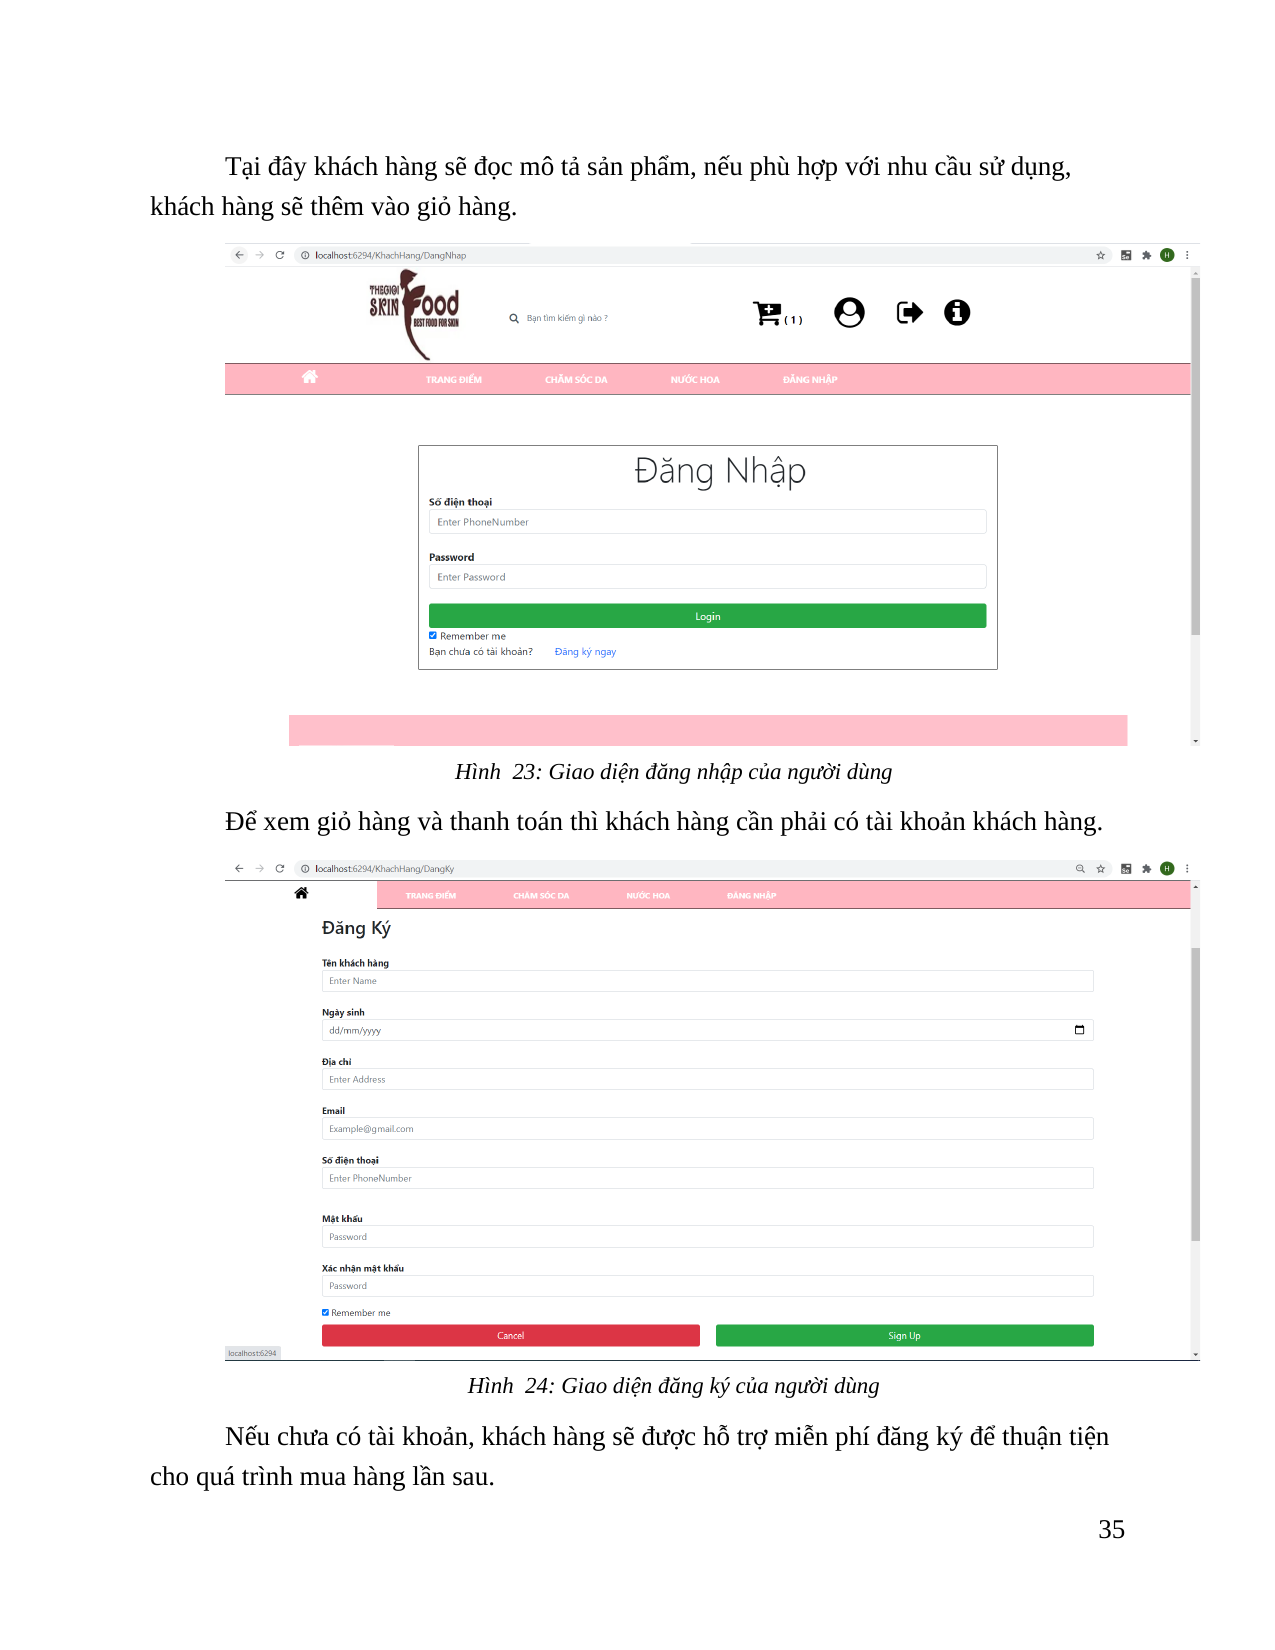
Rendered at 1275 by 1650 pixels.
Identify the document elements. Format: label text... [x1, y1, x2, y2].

text Hình 23: Giao diện đăng nhập của người dùng [150, 758, 1125, 784]
picture [225, 243, 1200, 746]
text Hình 24: Giao diện đăng ký của người dùng [150, 1373, 1125, 1399]
picture [225, 858, 1200, 1361]
text Để xem giỏ hàng và thanh toán thì khách hàng cần phải có tài khoản khách hàng. [150, 805, 1125, 836]
text Tại đây khách hàng sẽ đọc mô tả sản phẩm, nếu phù hợp với nhu cầu sử dụng, khách hàng sẽ thêm vào giỏ hàng. [150, 150, 1125, 222]
text Nếu chưa có tài khoản, khách hàng sẽ được hỗ trợ miễn phí đăng ký để thuận tiện cho quá trình mua hàng lần sau. [150, 1420, 1125, 1491]
